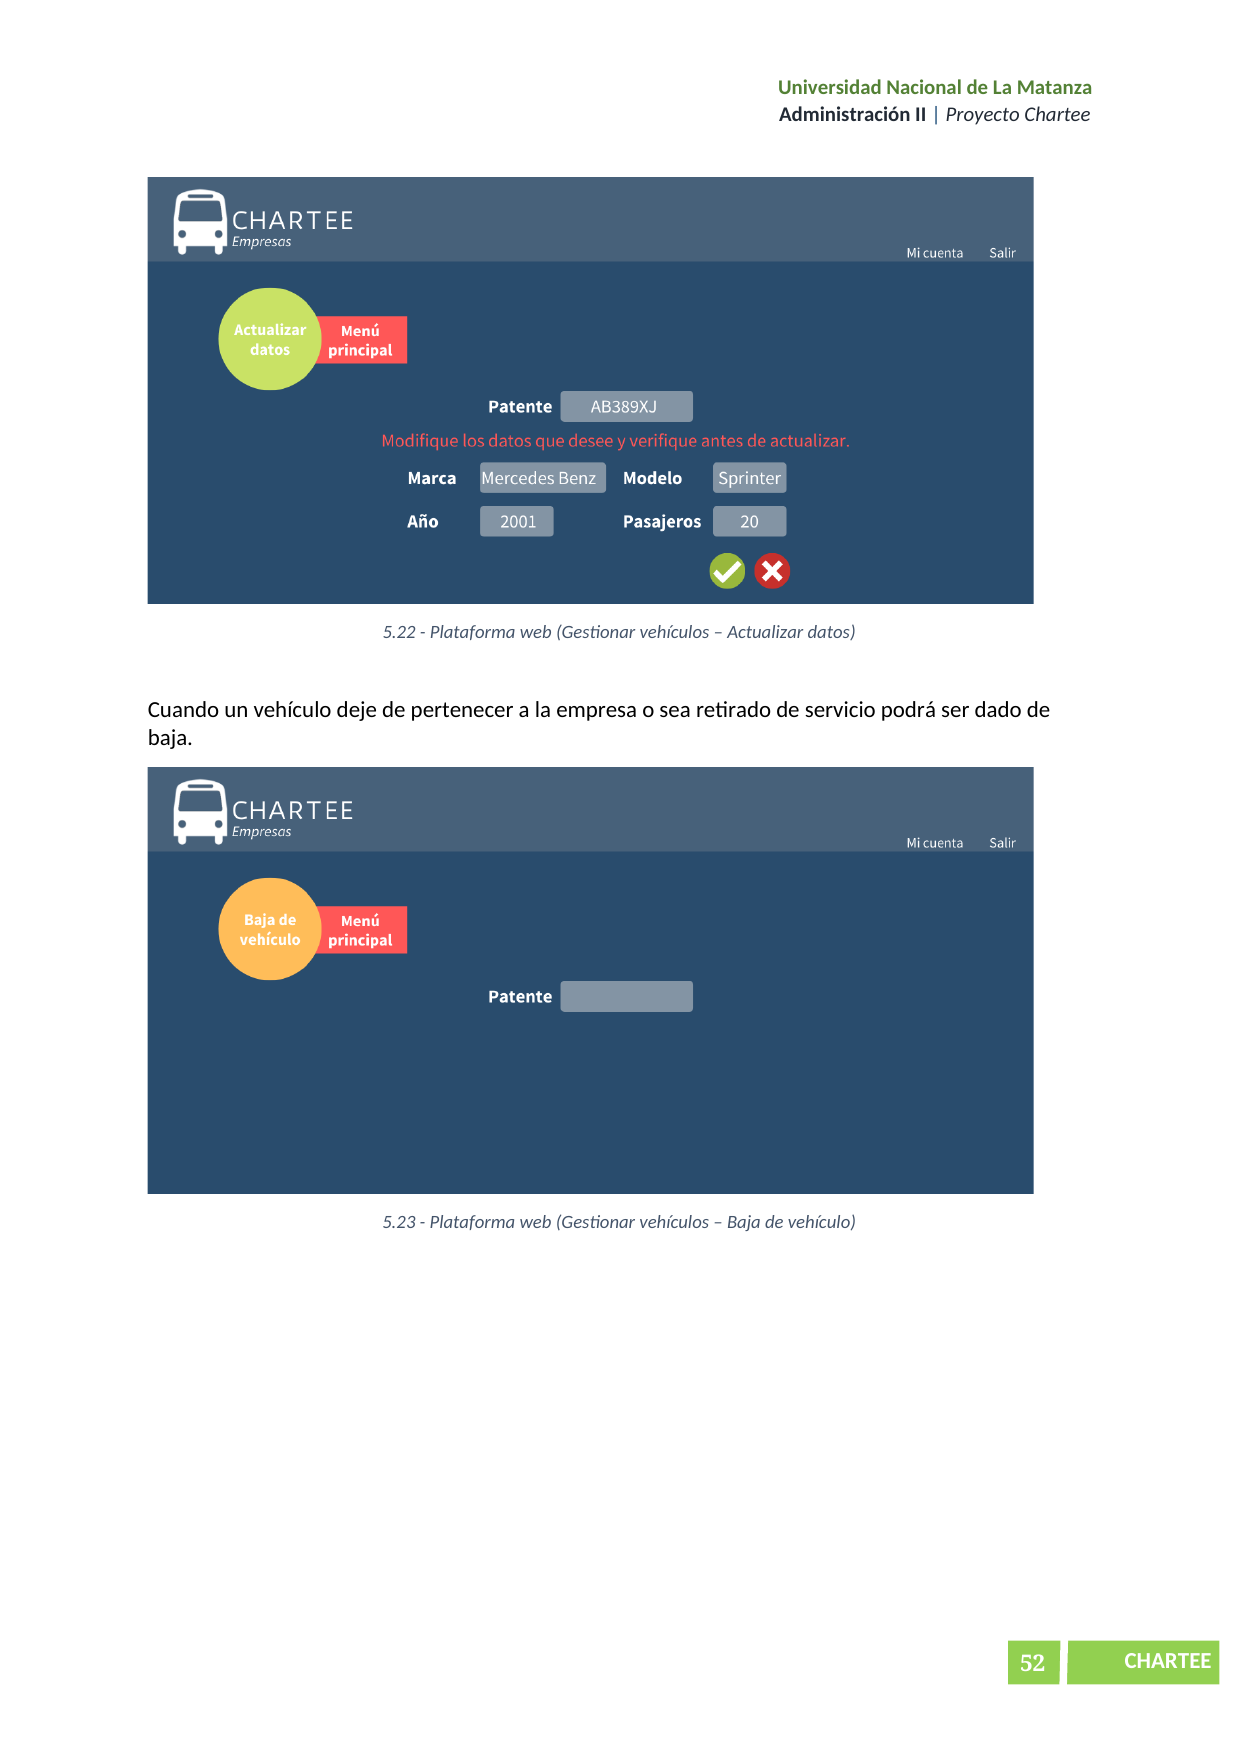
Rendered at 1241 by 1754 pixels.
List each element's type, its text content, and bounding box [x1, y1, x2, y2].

picture [147, 767, 1034, 1194]
text 5.22 - Plataforma web (Gestionar vehículos – Actualizar datos) [148, 620, 1092, 643]
text Cuando un vehículo deje de pertenecer a la empresa o sea retirado de servicio podrá ser dado de baja. [148, 695, 1092, 751]
text 5.23 - Plataforma web (Gestionar vehículos – Baja de vehículo) [148, 1211, 1092, 1233]
picture [147, 177, 1034, 604]
